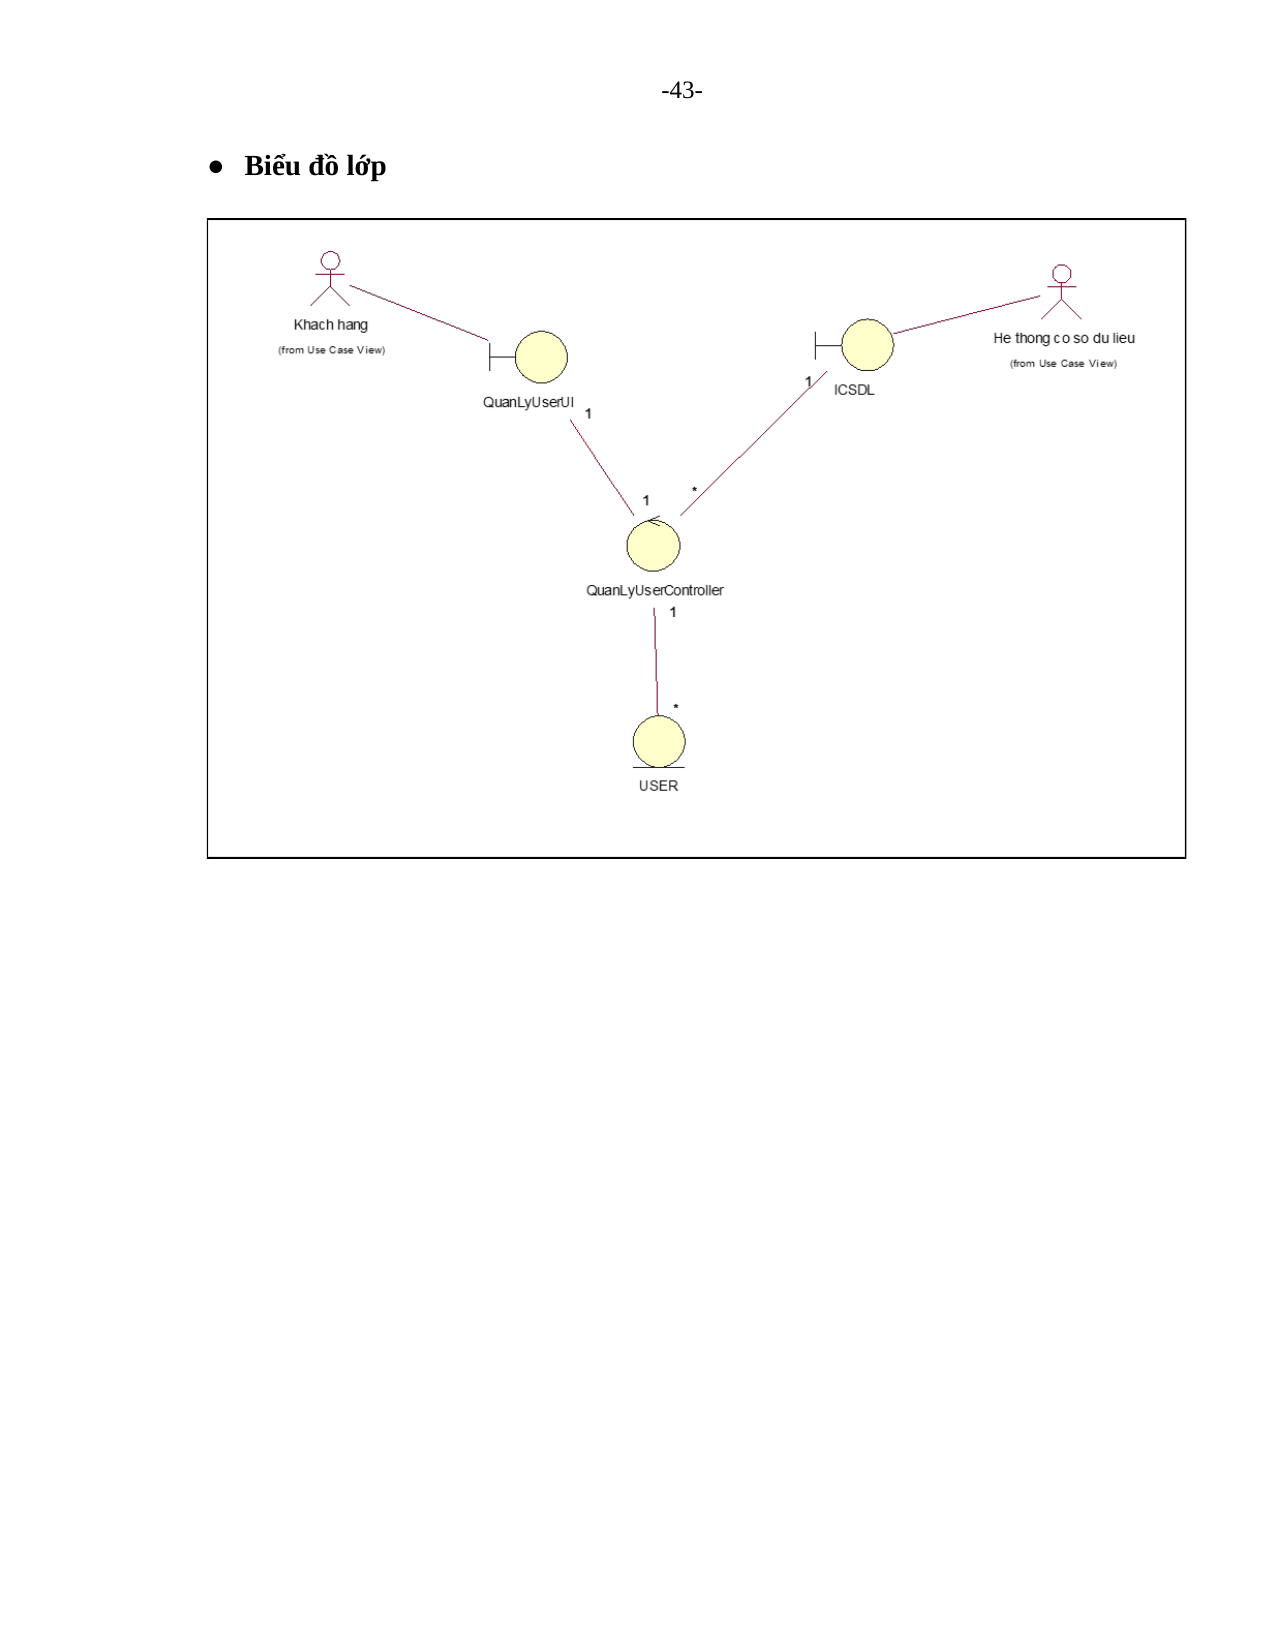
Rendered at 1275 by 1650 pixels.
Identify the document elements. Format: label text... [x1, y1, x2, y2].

picture [206, 218, 1187, 859]
list Biểu đồ lớp [207, 148, 1157, 181]
